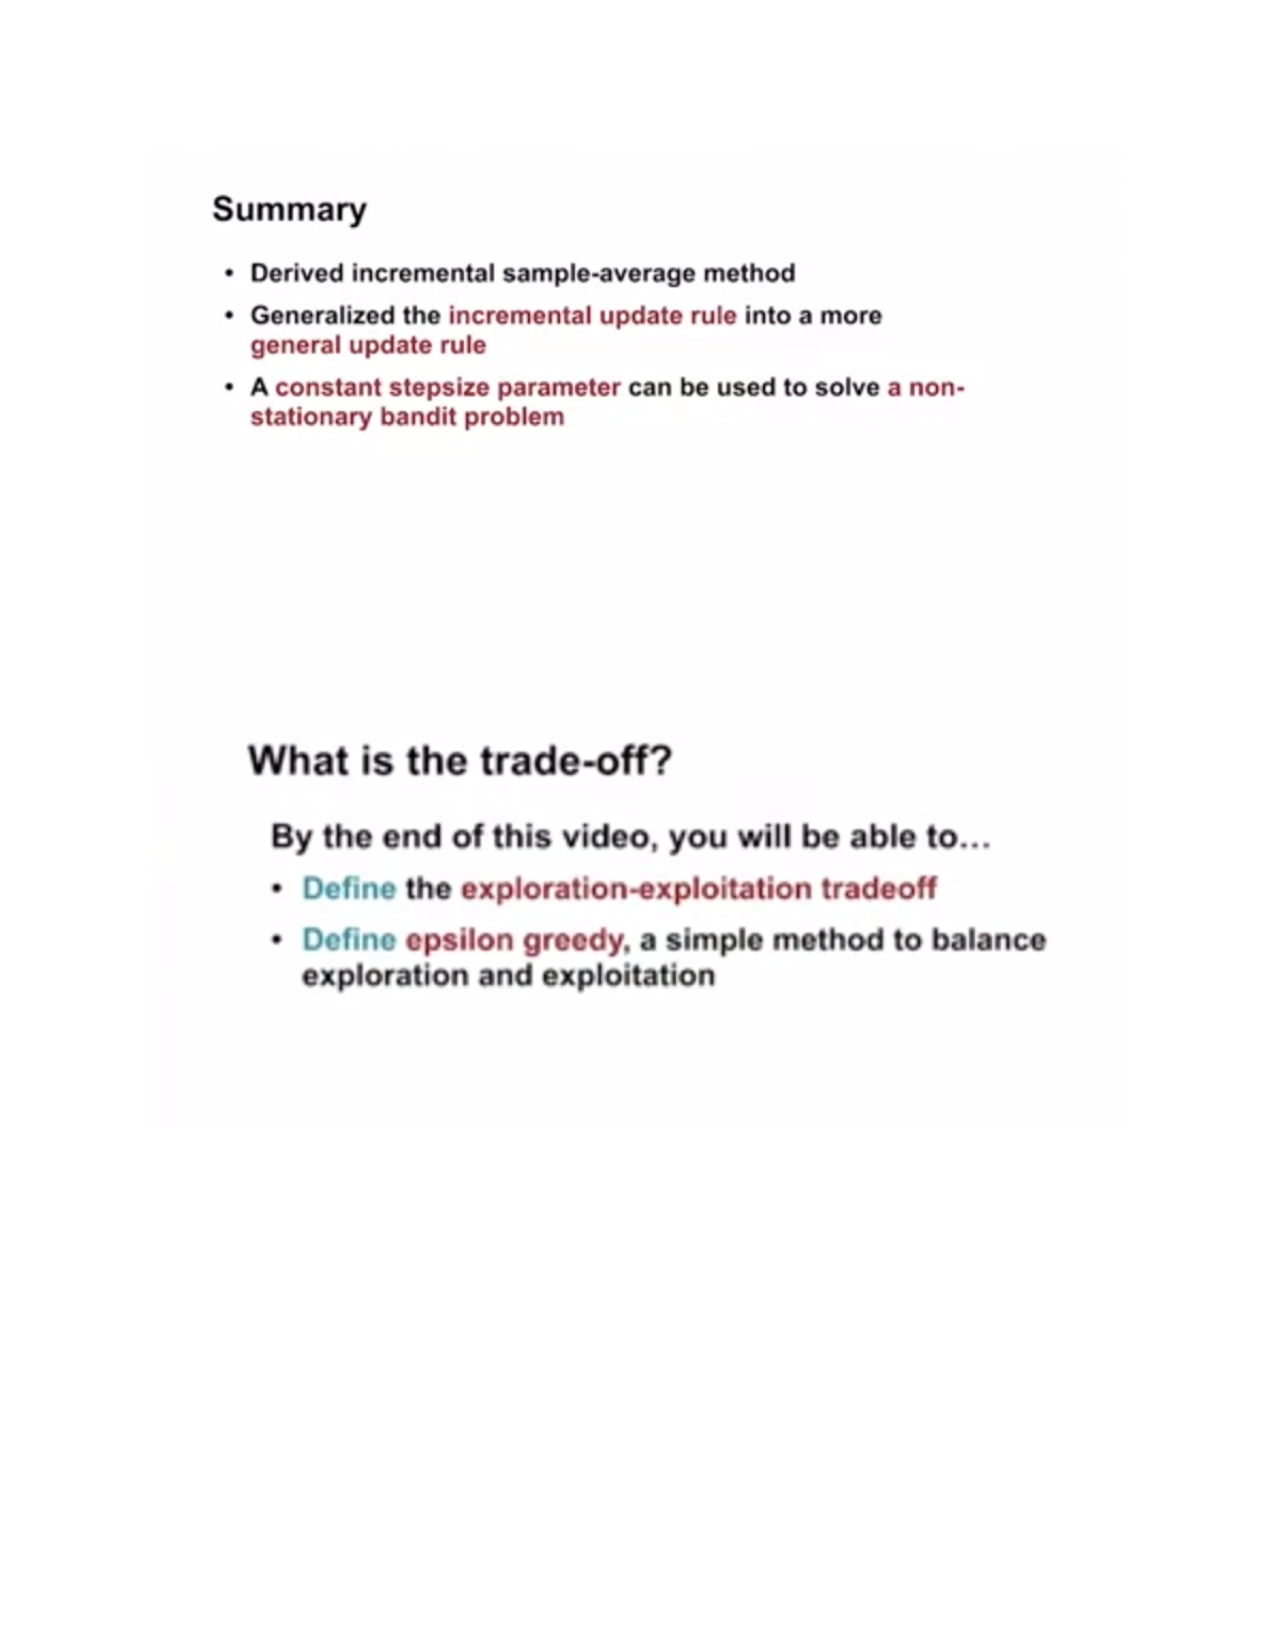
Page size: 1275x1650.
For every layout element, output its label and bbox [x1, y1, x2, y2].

picture [150, 150, 1125, 1129]
